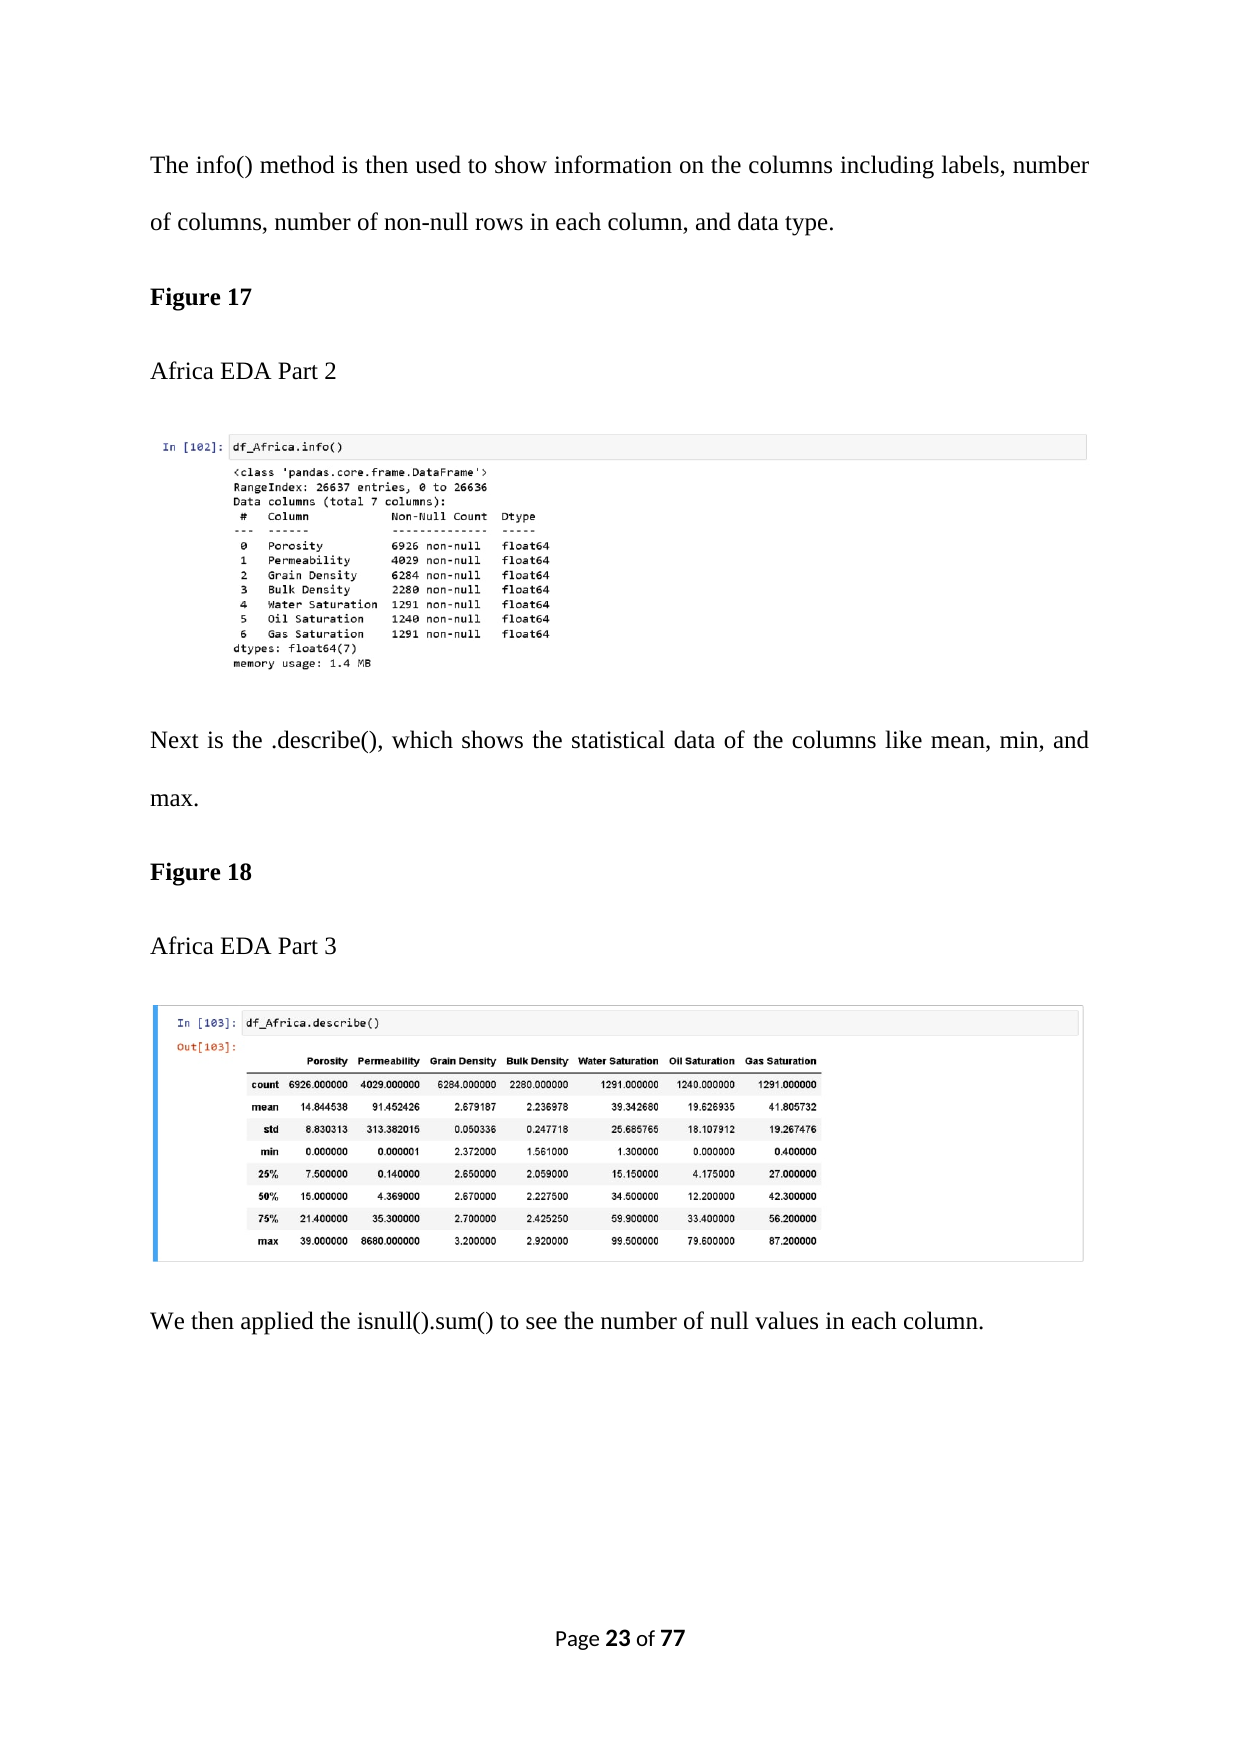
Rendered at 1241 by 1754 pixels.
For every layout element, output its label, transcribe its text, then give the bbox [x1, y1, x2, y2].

text Next is the .describe(), which shows the statistical data of the columns like mean, min, and max. [150, 725, 1090, 811]
text The info() method is then used to show information on the columns including labels, number of columns, number of non-null rows in each column, and data type. [150, 150, 1090, 236]
text Africa EDA Part 3 [150, 931, 1090, 960]
picture [150, 430, 1091, 681]
text Figure 17 [150, 282, 1090, 310]
text Figure 18 [150, 857, 1090, 886]
text Africa EDA Part 2 [150, 356, 1090, 384]
text We then applied the isnull().sum() to see the number of null values in each column. [150, 1306, 1090, 1335]
picture [150, 1005, 1091, 1262]
